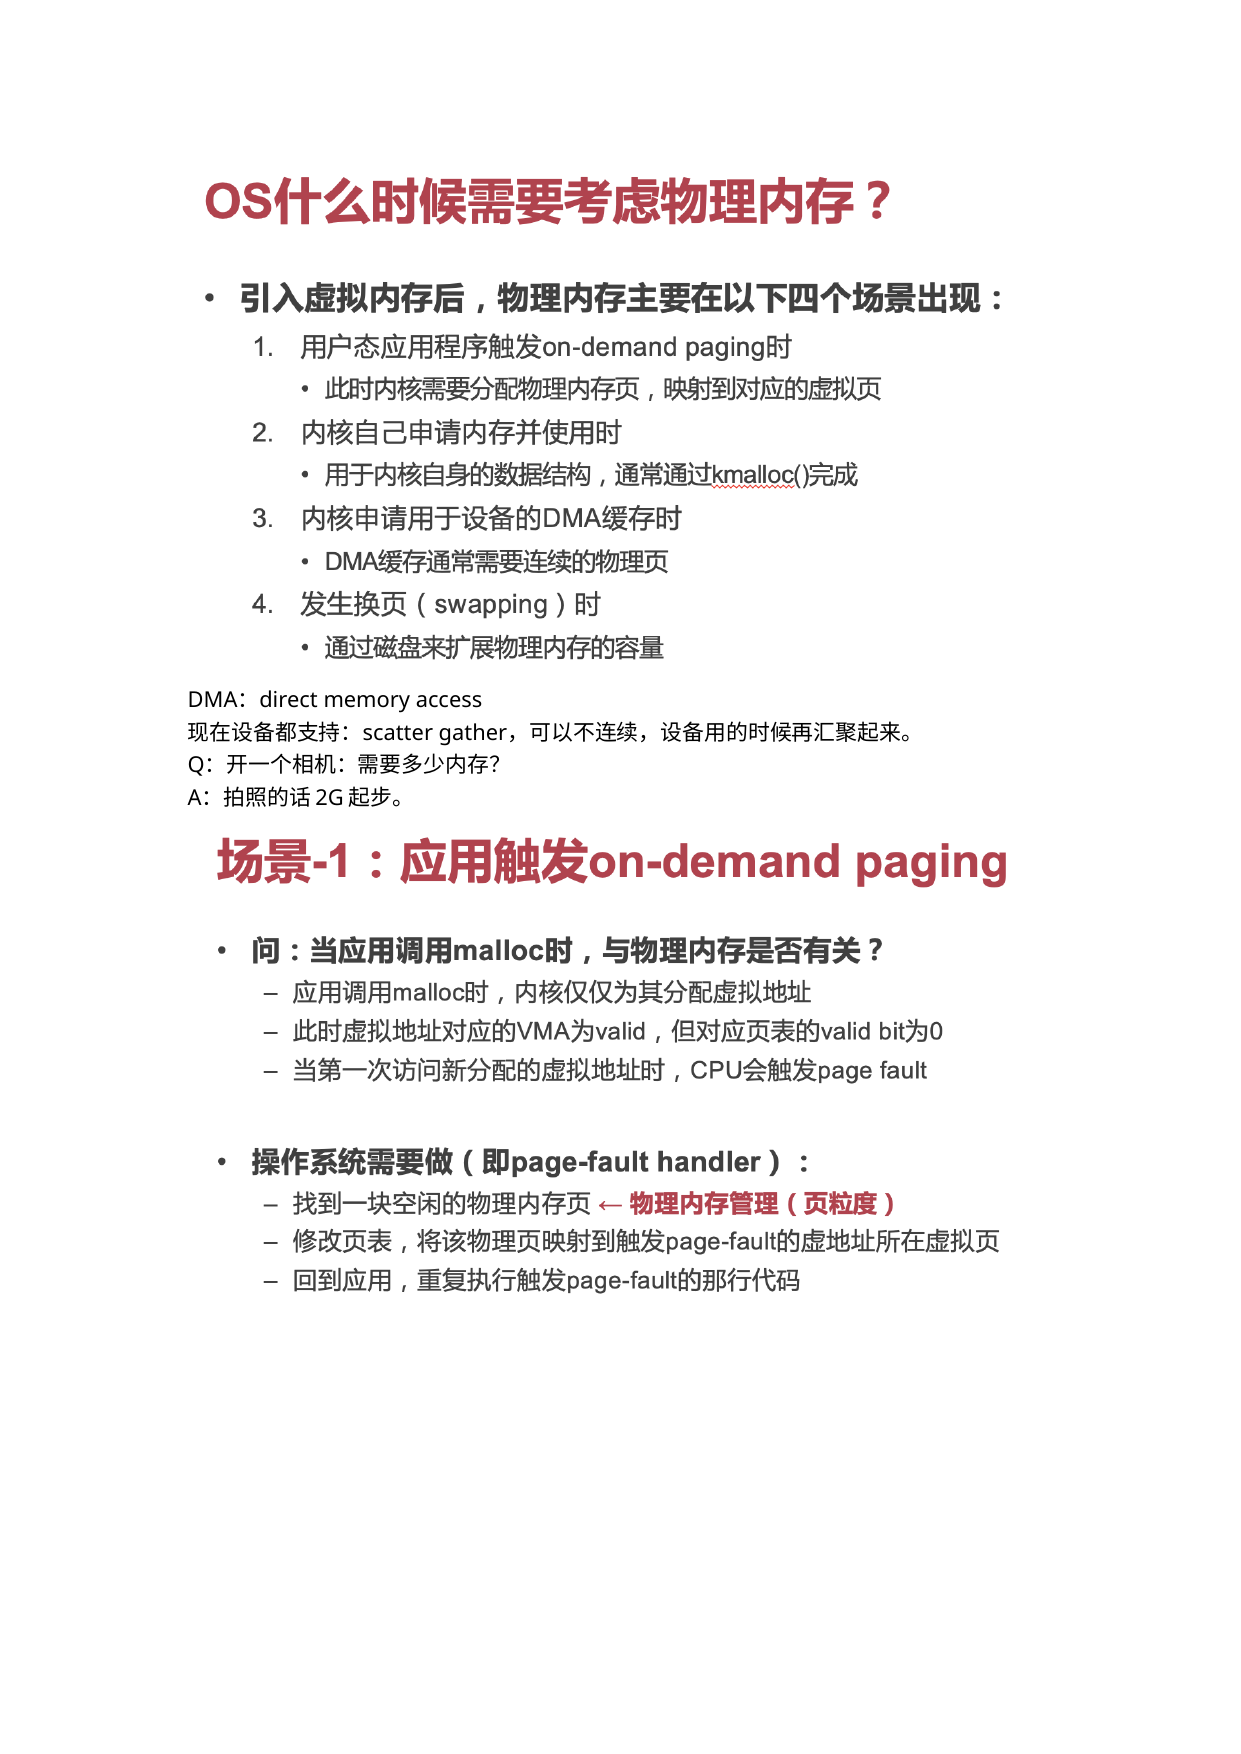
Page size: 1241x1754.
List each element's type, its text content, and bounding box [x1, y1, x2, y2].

text A：拍照的话2G起步。 [187, 779, 1053, 812]
text Q：开一个相机：需要多少内存？ [187, 747, 1053, 779]
picture [187, 162, 1053, 677]
picture [187, 812, 1053, 1305]
text 现在设备都支持：scatter gather，可以不连续，设备用的时候再汇聚起来。 [187, 714, 1053, 747]
text DMA：direct memory access [187, 682, 1053, 714]
